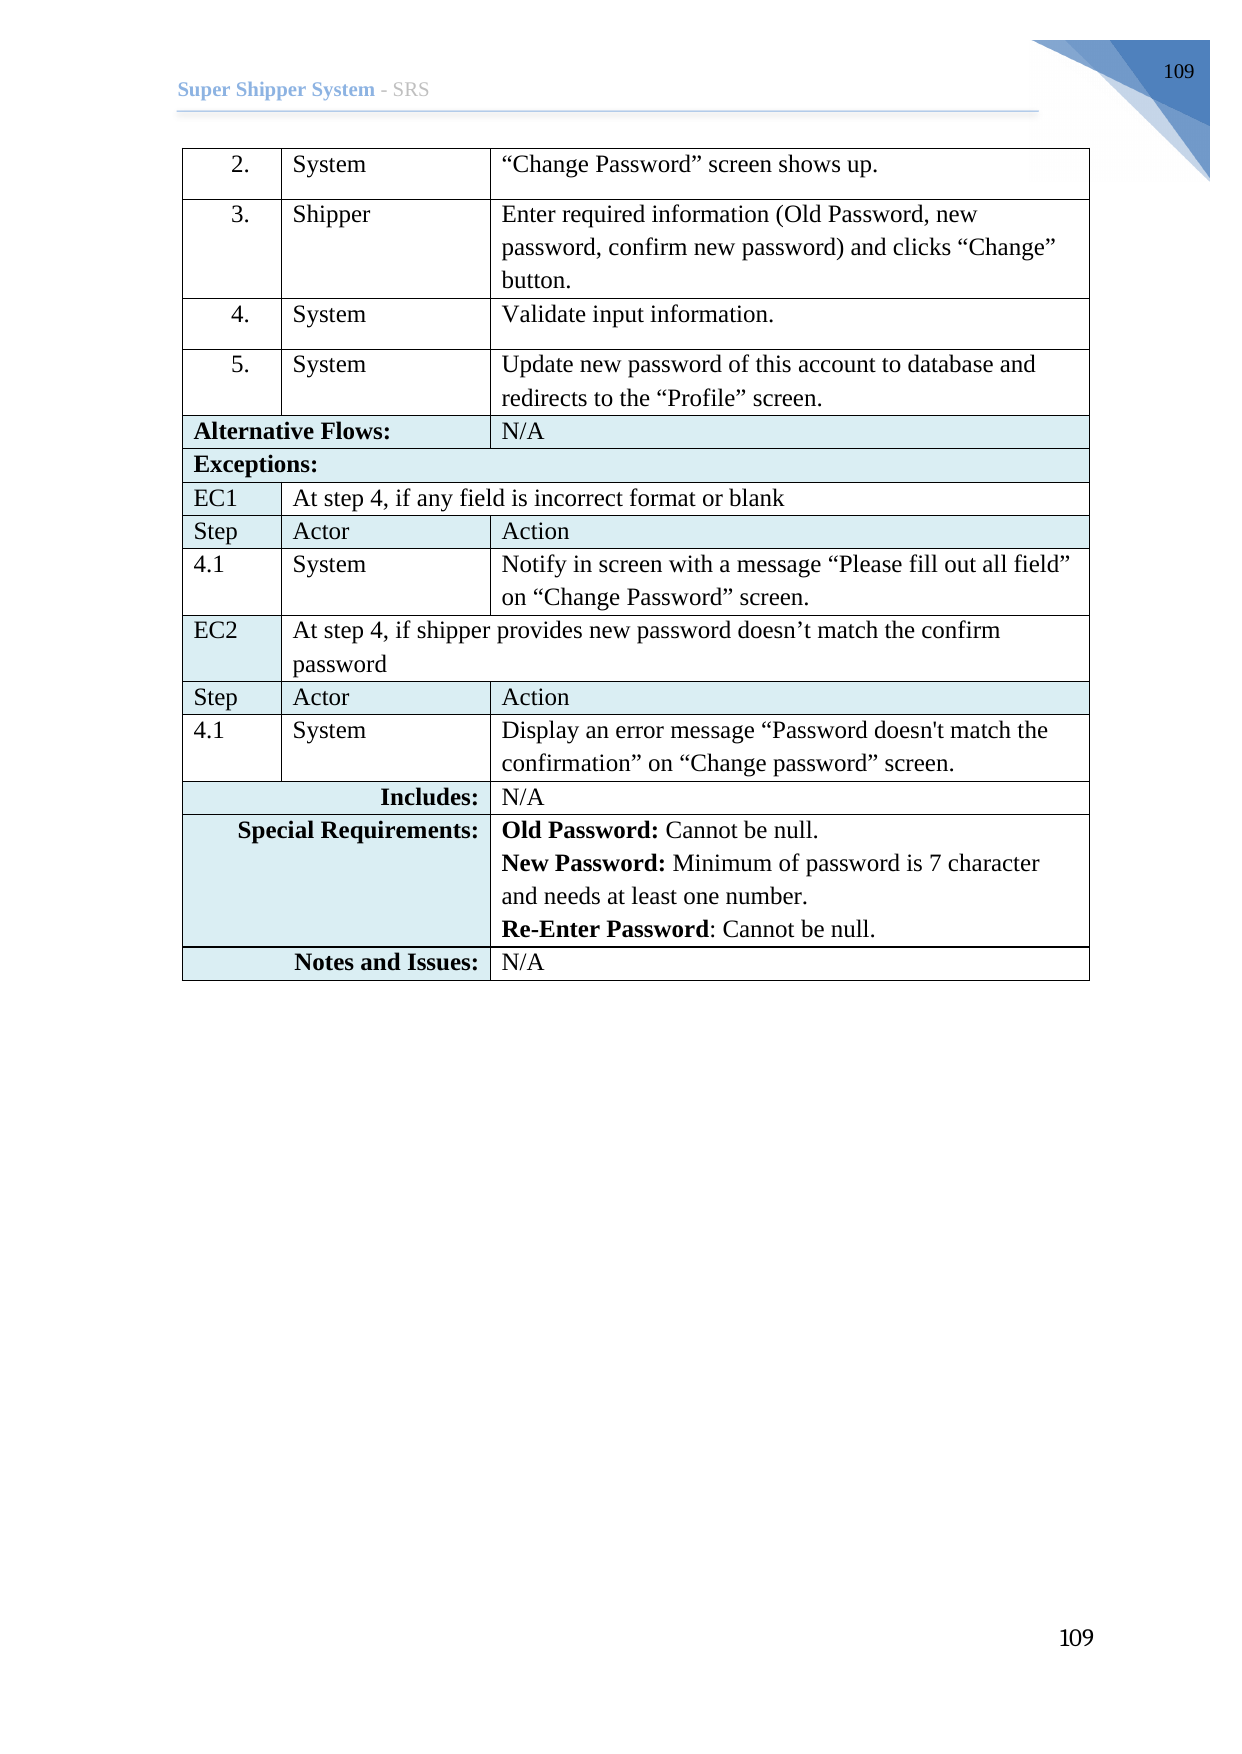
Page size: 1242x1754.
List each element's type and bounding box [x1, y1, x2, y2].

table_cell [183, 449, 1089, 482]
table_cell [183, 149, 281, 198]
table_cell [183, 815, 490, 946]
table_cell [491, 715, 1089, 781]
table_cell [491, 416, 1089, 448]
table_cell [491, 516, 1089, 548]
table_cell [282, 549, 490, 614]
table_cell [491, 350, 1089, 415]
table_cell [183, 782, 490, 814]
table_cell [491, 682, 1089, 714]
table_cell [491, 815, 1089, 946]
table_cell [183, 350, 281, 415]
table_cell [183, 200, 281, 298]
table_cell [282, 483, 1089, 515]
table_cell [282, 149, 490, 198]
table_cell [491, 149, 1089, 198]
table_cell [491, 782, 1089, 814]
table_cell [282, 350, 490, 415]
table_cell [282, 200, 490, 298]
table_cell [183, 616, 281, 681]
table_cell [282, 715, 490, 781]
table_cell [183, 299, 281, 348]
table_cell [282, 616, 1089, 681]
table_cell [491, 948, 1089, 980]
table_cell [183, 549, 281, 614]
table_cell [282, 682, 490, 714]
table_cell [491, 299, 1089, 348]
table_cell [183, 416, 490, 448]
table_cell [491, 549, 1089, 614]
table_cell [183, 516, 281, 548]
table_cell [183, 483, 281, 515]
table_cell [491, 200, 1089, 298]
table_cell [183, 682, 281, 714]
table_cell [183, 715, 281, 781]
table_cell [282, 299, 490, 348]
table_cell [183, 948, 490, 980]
picture [1029, 40, 1210, 182]
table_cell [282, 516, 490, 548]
